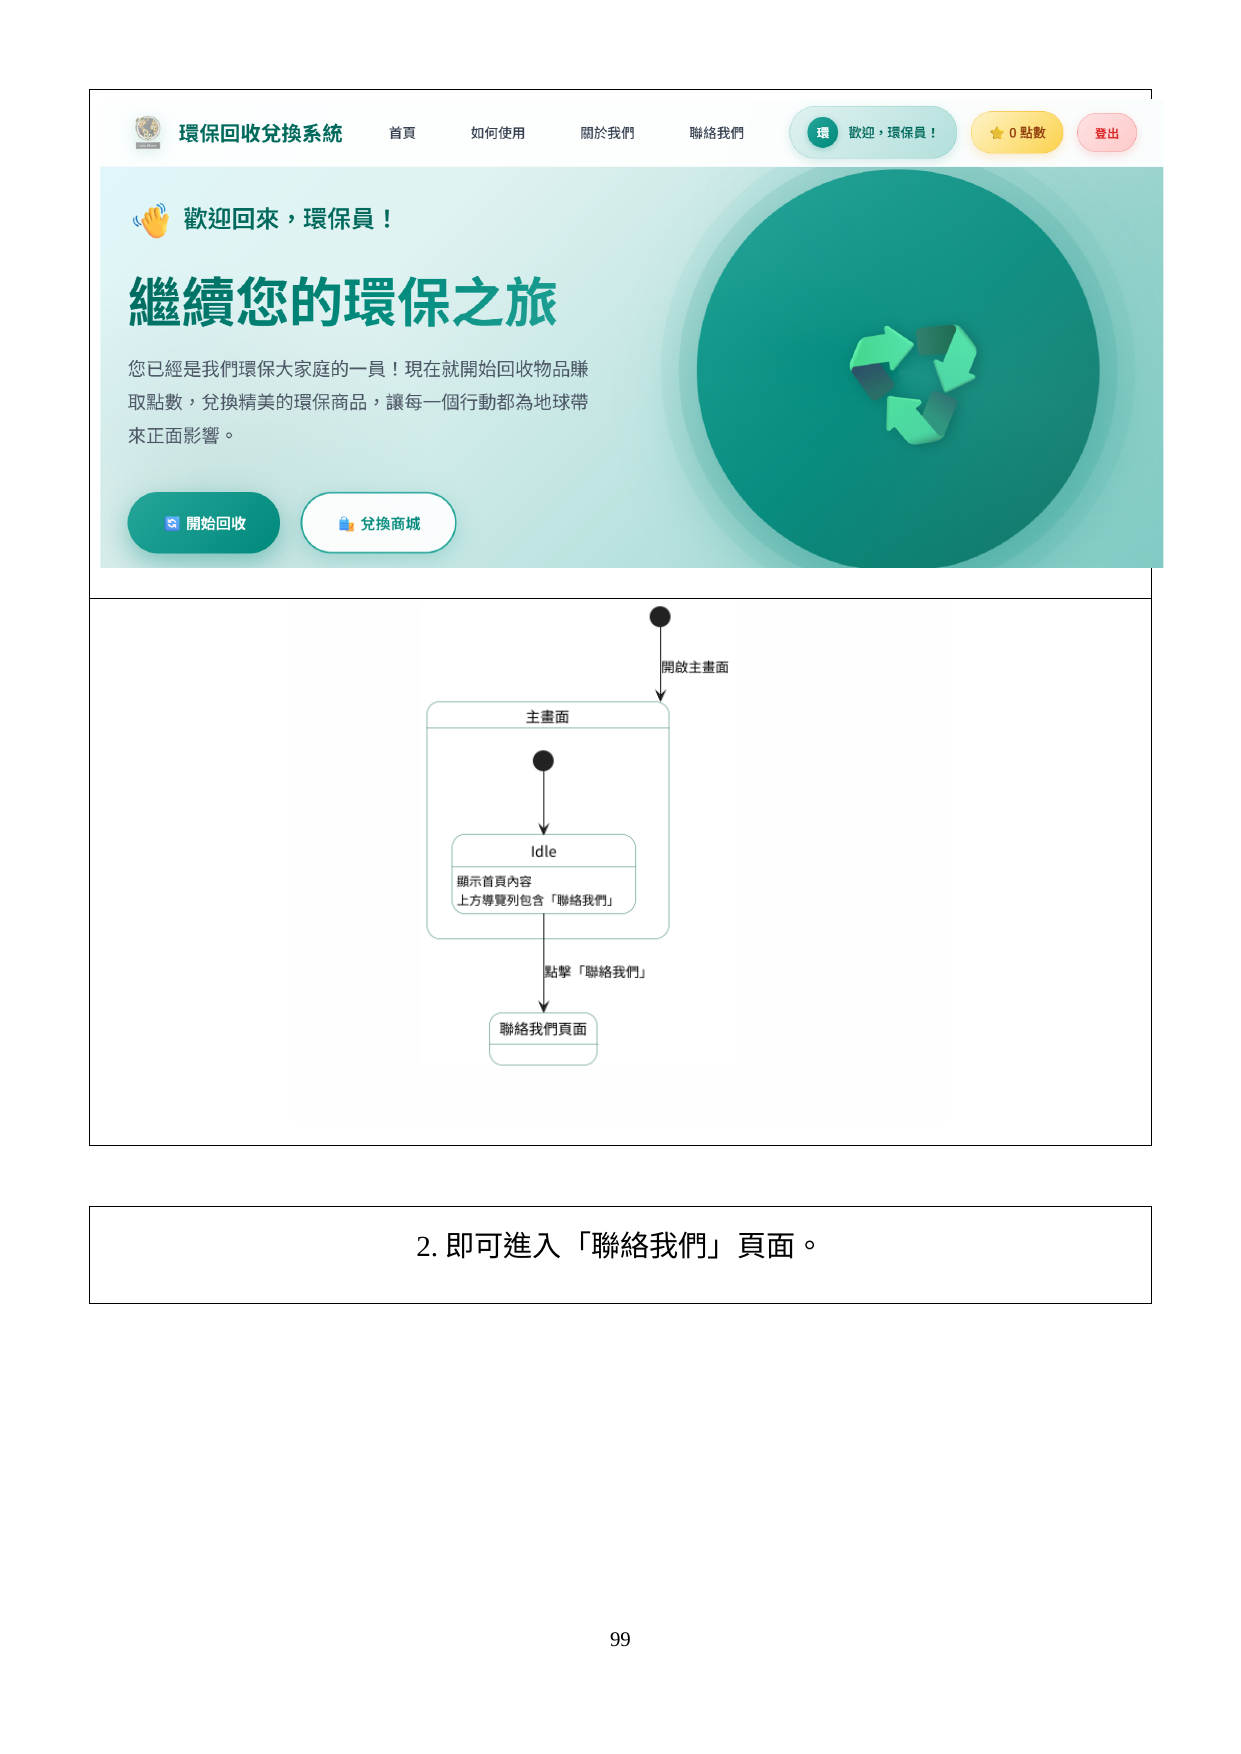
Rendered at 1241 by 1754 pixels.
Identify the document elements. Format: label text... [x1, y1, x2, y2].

picture [100, 99, 1164, 568]
picture [293, 599, 948, 1122]
table_cell [90, 599, 1151, 1145]
table_cell [90, 90, 1151, 598]
table_header 2. 即可進入「聯絡我們」頁面。 [90, 1207, 1151, 1302]
